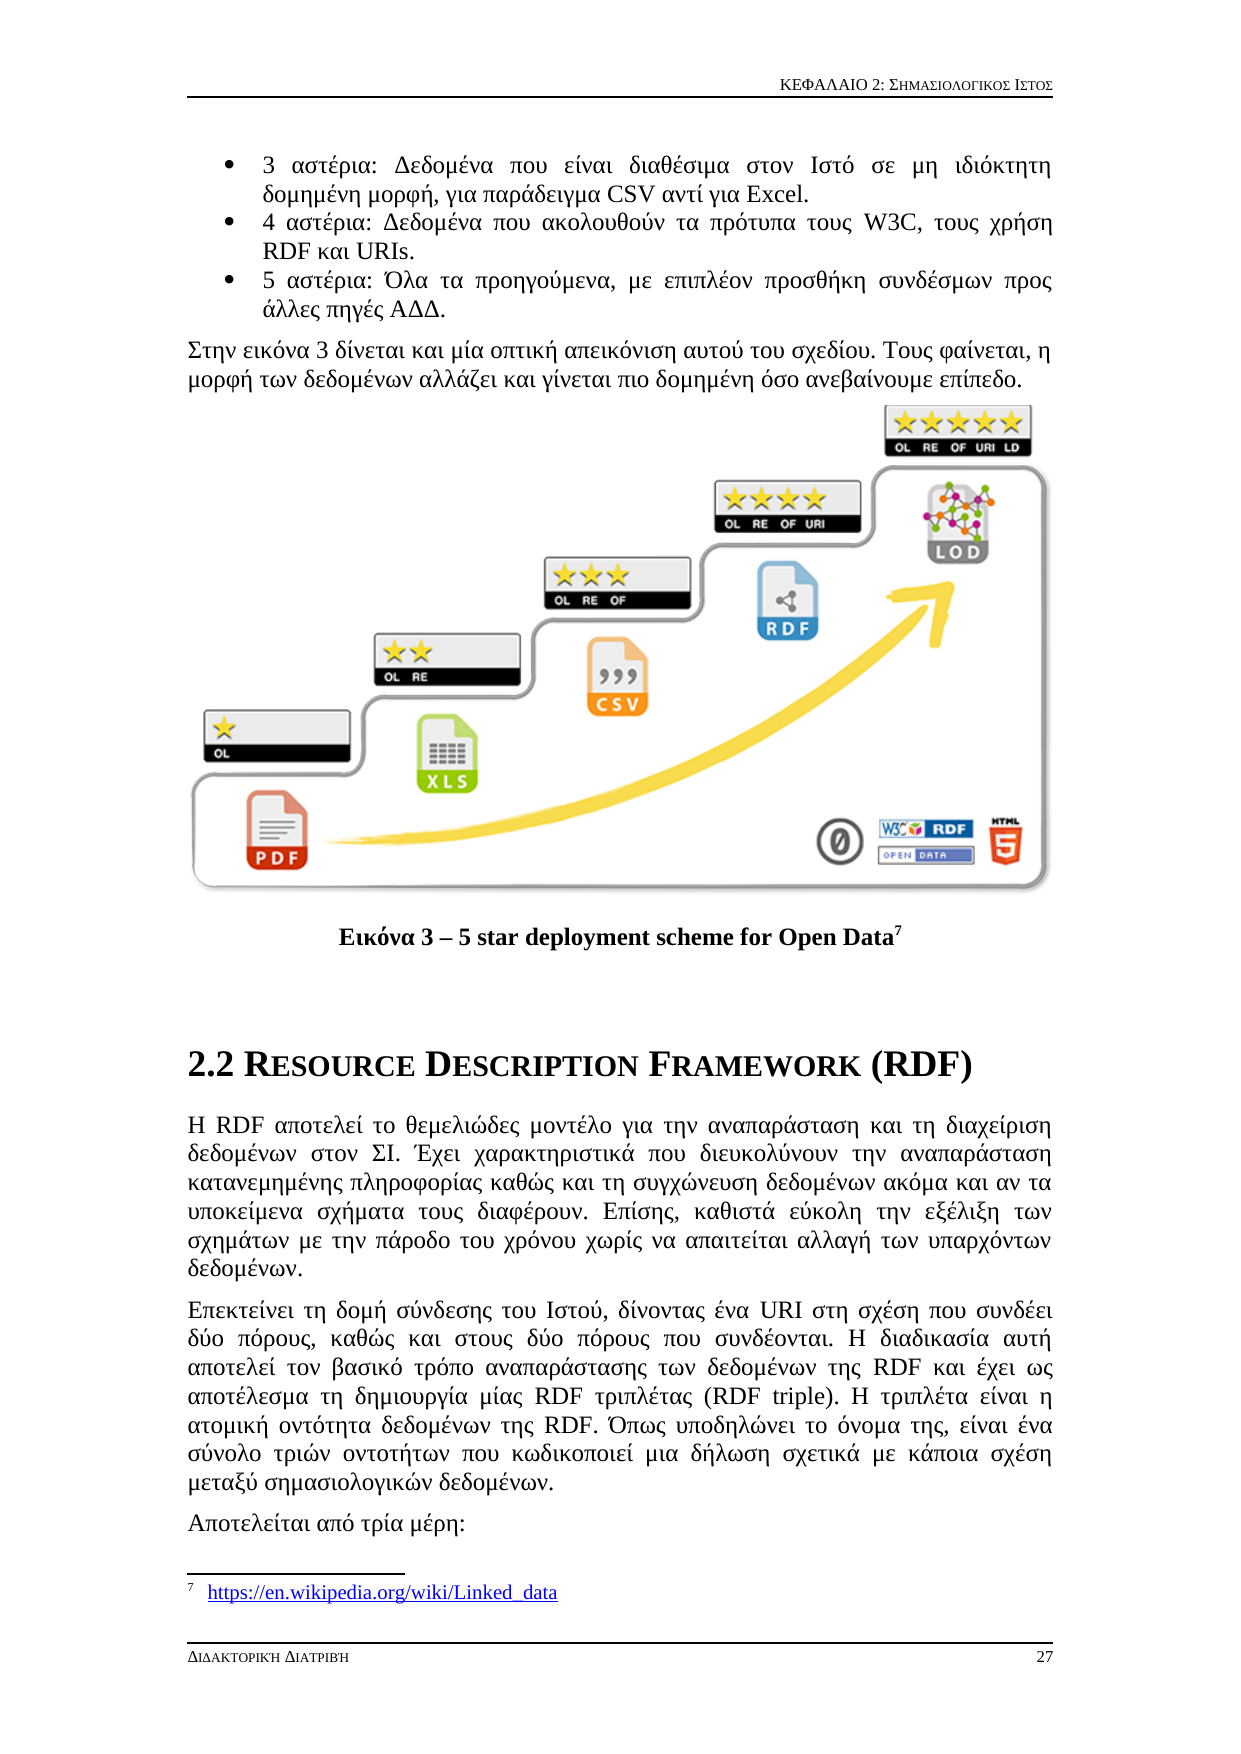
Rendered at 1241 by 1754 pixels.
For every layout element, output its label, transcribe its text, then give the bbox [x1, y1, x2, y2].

picture [187, 405, 1054, 897]
list 4 αστέρια: Δεδομένα που ακολουθούν τα πρότυπα τους W3C, τους χρήση RDF και URIs. [225, 207, 1053, 265]
subtitle Resource Description Framework (RDF) [187, 1042, 1053, 1085]
text Επεκτείνει τη δομή σύνδεσης του Ιστού, δίνοντας ένα URI στη σχέση που συνδέει δύο πόρους, καθώς και στους δύο πόρους που συνδέονται. Η διαδικασία αυτή αποτελεί τον βασικό τρόπο αναπαράστασης των δεδομένων της RDF και έχει ως αποτέλεσμα τη δημιουργία μίας RDF τριπλέτας (RDF triple). Η τριπλέτα είναι η ατομική οντότητα δεδομένων της RDF. Όπως υποδηλώνει το όνομα της, είναι ένα σύνολο τριών οντοτήτων που κωδικοποιεί μια δήλωση σχετικά με κάποια σχέση μεταξύ σημασιολογικών δεδομένων. [187, 1295, 1053, 1496]
list 3 αστέρια: Δεδομένα που είναι διαθέσιμα στον Ιστό σε μη ιδιόκτητη δομημένη μορφή, για παράδειγμα CSV αντί για Excel. [225, 150, 1053, 207]
text Αποτελείται από τρία μέρη: [187, 1508, 1053, 1537]
text Εικόνα 3 – 5 star deployment scheme for Open Data [187, 922, 1053, 950]
list 5 αστέρια: Όλα τα προηγούμενα, με επιπλέον προσθήκη συνδέσμων προς άλλες πηγές ΑΔΔ. [225, 265, 1053, 322]
text Η RDF αποτελεί το θεμελιώδες μοντέλο για την αναπαράσταση και τη διαχείριση δεδομένων στον ΣΙ. Έχει χαρακτηριστικά που διευκολύνουν την αναπαράσταση κατανεμημένης πληροφορίας καθώς και τη συγχώνευση δεδομένων ακόμα και αν τα υποκείμενα σχήματα τους διαφέρουν. Επίσης, καθιστά εύκολη την εξέλιξη των σχημάτων με την πάροδο του χρόνου χωρίς να απαιτείται αλλαγή των υπαρχόντων δεδομένων. [187, 1110, 1053, 1282]
text Στην εικόνα 3 δίνεται και μία οπτική απεικόνιση αυτού του σχεδίου. Τους φαίνεται, η μορφή των δεδομένων αλλάζει και γίνεται πιο δομημένη όσο ανεβαίνουμε επίπεδο. [187, 335, 1053, 392]
